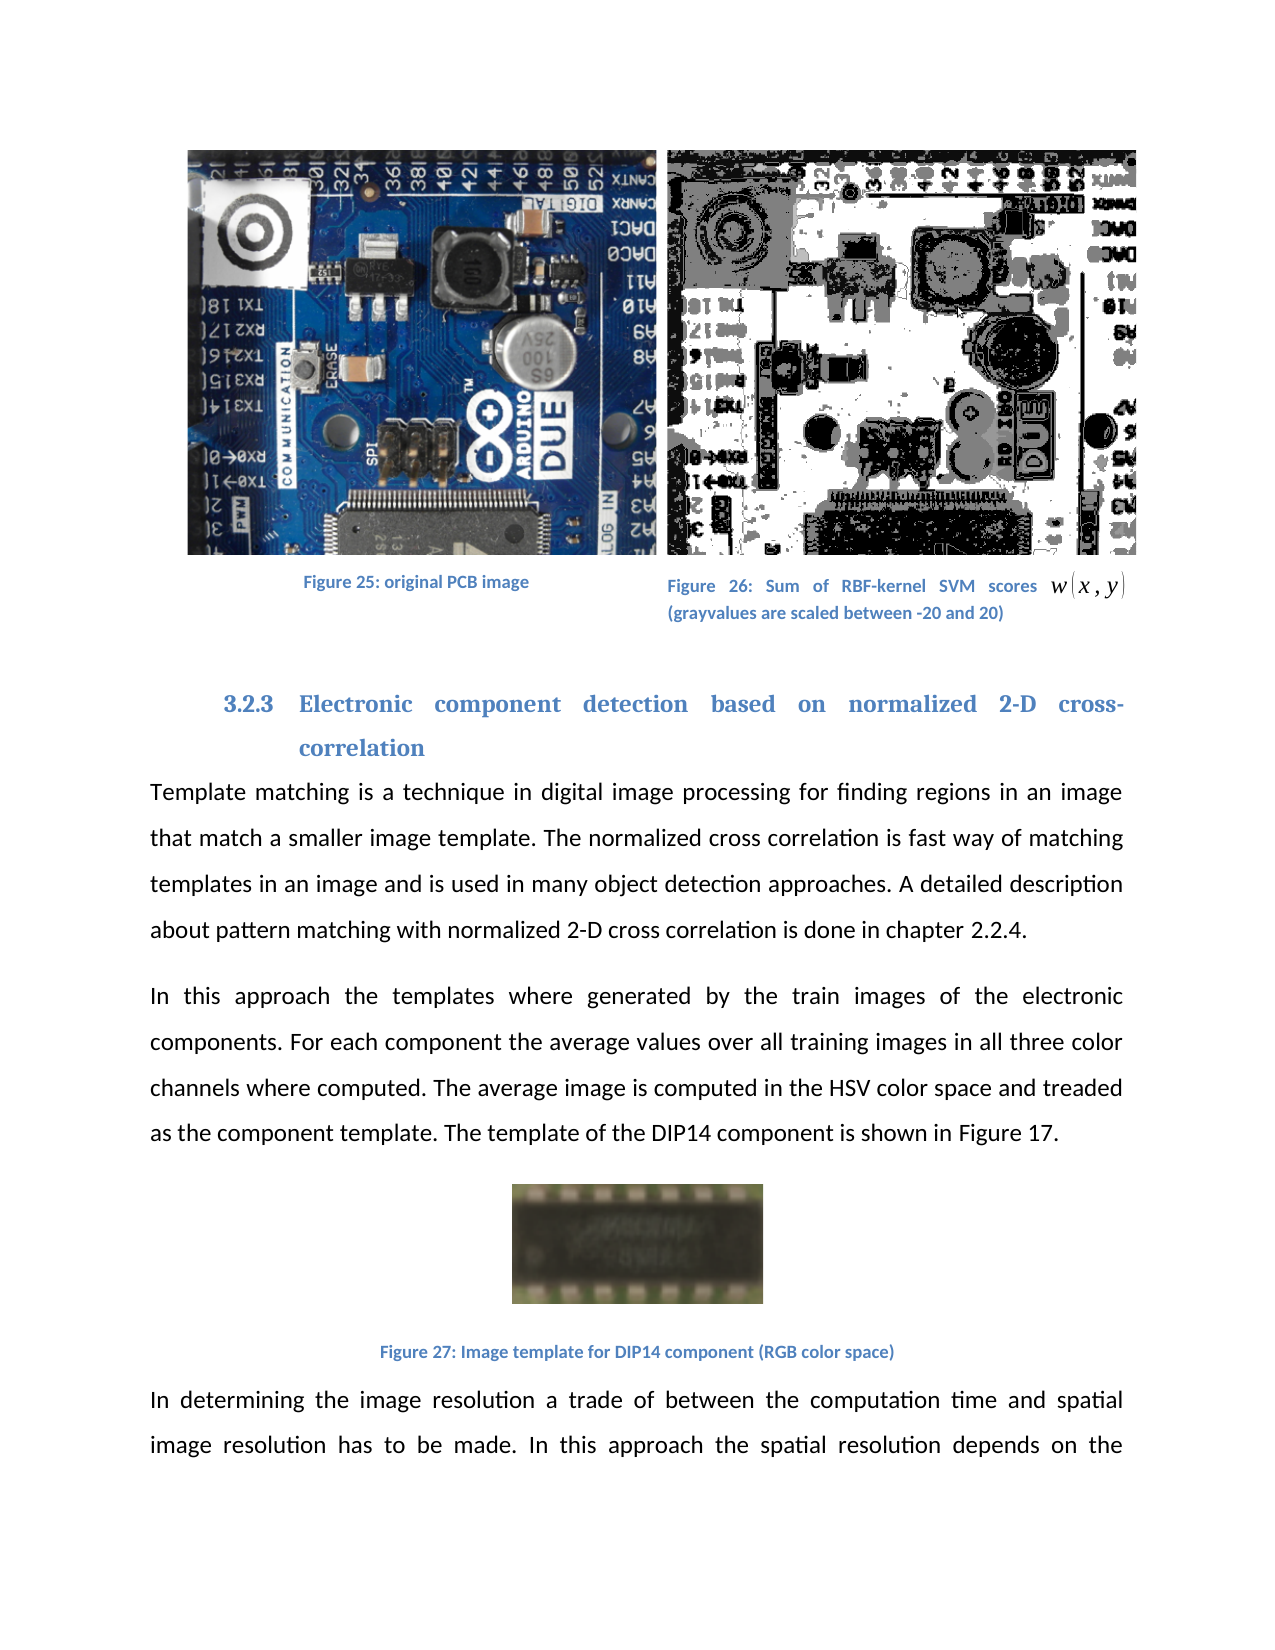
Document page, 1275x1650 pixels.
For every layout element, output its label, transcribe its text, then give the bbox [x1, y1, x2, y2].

text Template matching is a technique in digital image processing for finding regions in an image that match a smaller image template. The normalized cross correlation is fast way of matching templates in an image and is used in many object detection approaches. A detailed description about pattern matching with normalized 2-D cross correlation is done in chapter 2.2.3. [150, 777, 1125, 944]
table_header Figure 26: Sum of RBF-kernel SVM scores (grayvalues are scaled between -20 and 20) [656, 150, 1136, 624]
text Figure 27: Image template for DIP14 component (RGB color space) [150, 1340, 1125, 1363]
picture [667, 150, 1137, 555]
text In this approach the templates where generated by the train images of the electronic components. For each component the average values over all training images in all three color channels where computed. The average image is computed in the HSV color space and treaded as the component template. The template of the DIP14 component is shown in Figure 17. [150, 980, 1125, 1148]
subtitle Electronic component detection based on normalized 2-D cross-correlation [224, 690, 1125, 762]
picture [512, 1184, 764, 1304]
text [150, 1384, 1125, 1460]
table_header Figure 25: original PCB image [176, 150, 656, 624]
picture [187, 150, 657, 555]
